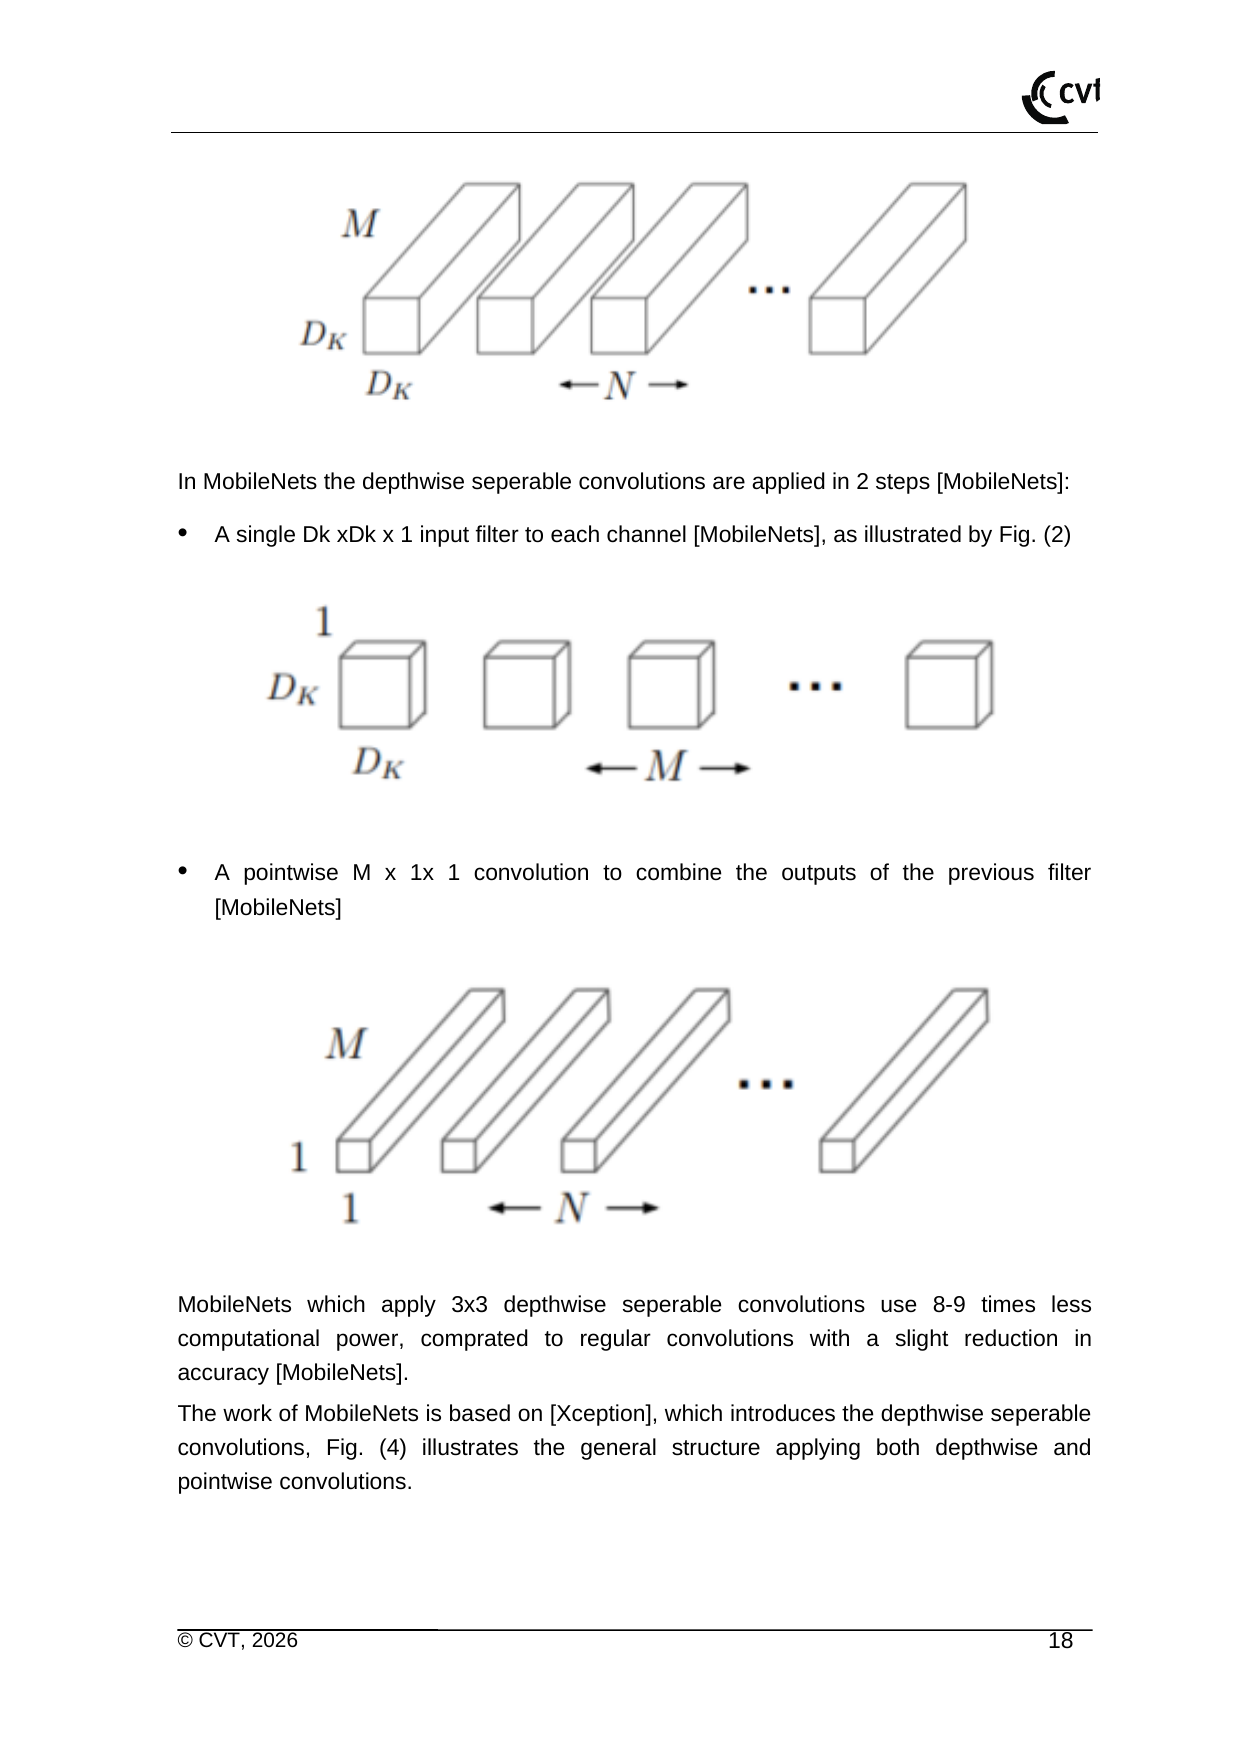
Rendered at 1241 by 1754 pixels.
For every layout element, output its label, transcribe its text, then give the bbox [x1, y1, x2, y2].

text MobileNets which apply 3x3 depthwise seperable convolutions use 8-9 times less computational power, comprated to regular convolutions with a slight reduction in accuracy [MobileNets]. [177, 1291, 1092, 1386]
text A pointwise M x 1x 1 convolution to combine the outputs of the previous filter [MobileNets] [177, 853, 1092, 920]
text A single Dk xDk x 1 input filter to each channel [MobileNets], as illustrated by Fig. (2) [177, 515, 1092, 548]
text The work of MobileNets is based on [Xception], which introduces the depthwise seperable convolutions, Fig. (4) illustrates the general structure applying both depthwise and pointwise convolutions. [177, 1400, 1092, 1494]
picture [259, 583, 1011, 799]
text In MobileNets the depthwise seperable convolutions are applied in 2 steps [MobileNets]: [177, 468, 1092, 494]
picture [257, 953, 1013, 1240]
picture [281, 159, 989, 418]
